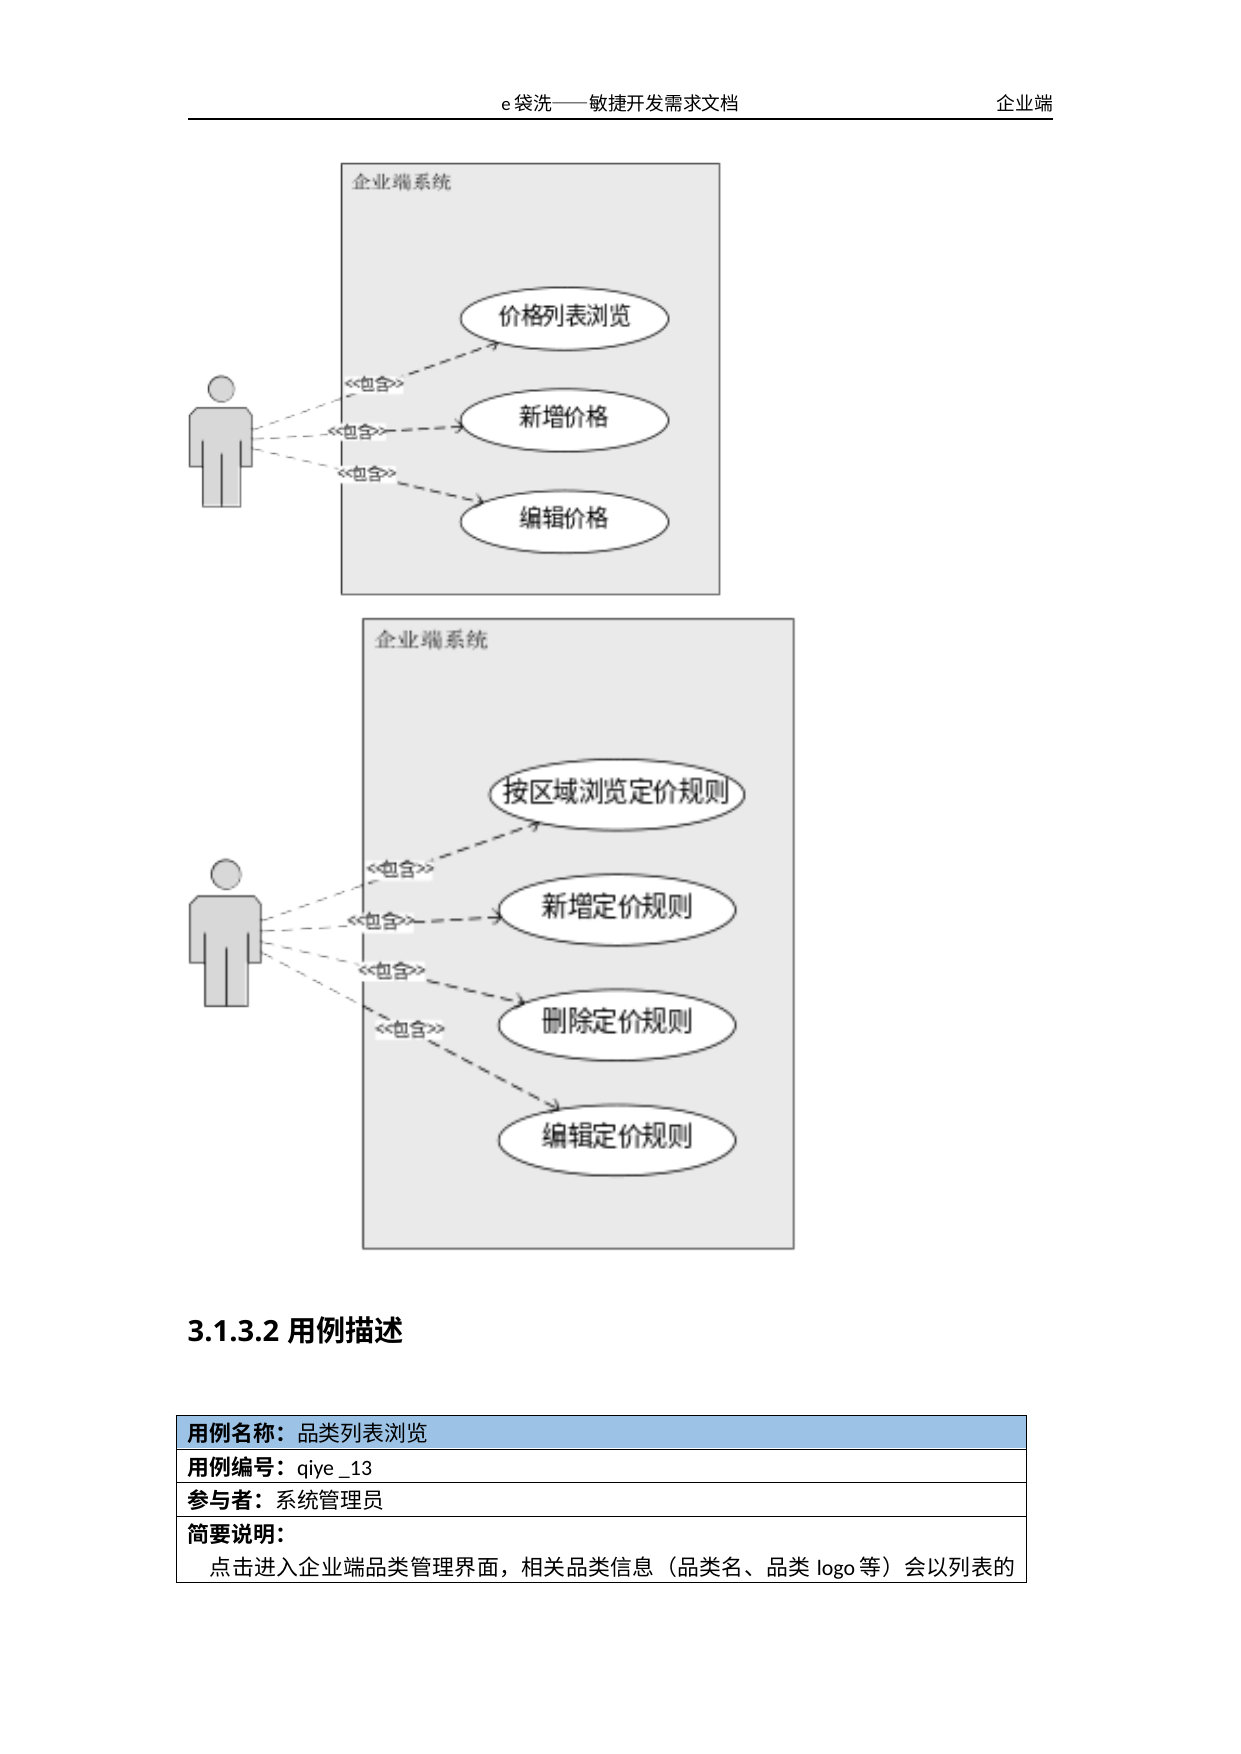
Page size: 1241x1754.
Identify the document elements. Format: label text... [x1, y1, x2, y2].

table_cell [177, 1517, 1026, 1582]
subtitle 3.1.3.2 用例描述 [187, 1296, 1053, 1361]
table_header 用例名称：品类列表浏览 [177, 1416, 1026, 1448]
table_cell 参与者：系统管理员 [177, 1483, 1026, 1516]
table_cell 用例编号：qiye _13 [177, 1450, 1026, 1482]
